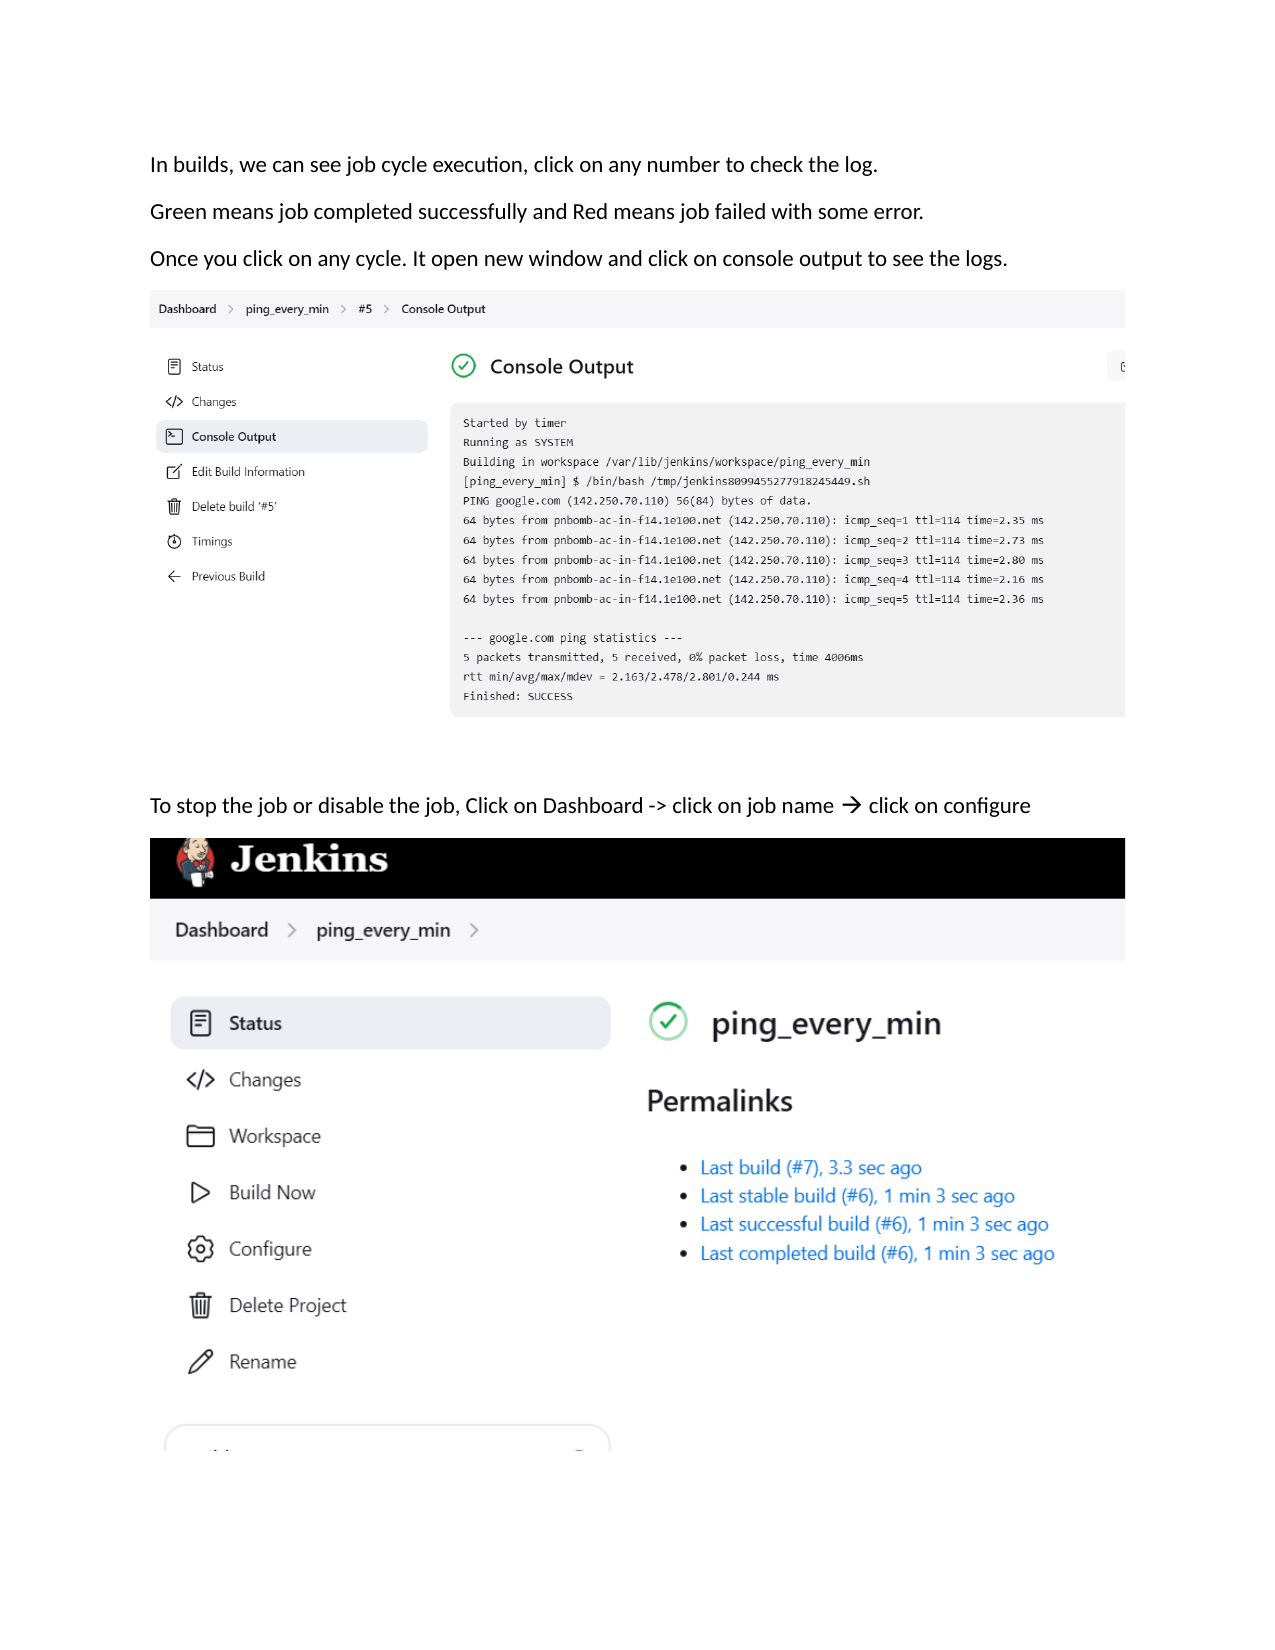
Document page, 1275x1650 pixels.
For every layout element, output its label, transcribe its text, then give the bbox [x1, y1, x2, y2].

text In builds, we can see job cycle execution, click on any number to check the log. [150, 150, 1125, 178]
picture [150, 290, 1125, 726]
text Green means job completed successfully and Red means job failed with some error. [150, 197, 1125, 225]
text To stop the job or disable the job, Click on Dashboard -> click on job name click on configure [150, 791, 1125, 819]
text Once you click on any cycle. It open new window and click on console output to see the logs. [150, 244, 1125, 272]
picture [150, 838, 1125, 1451]
